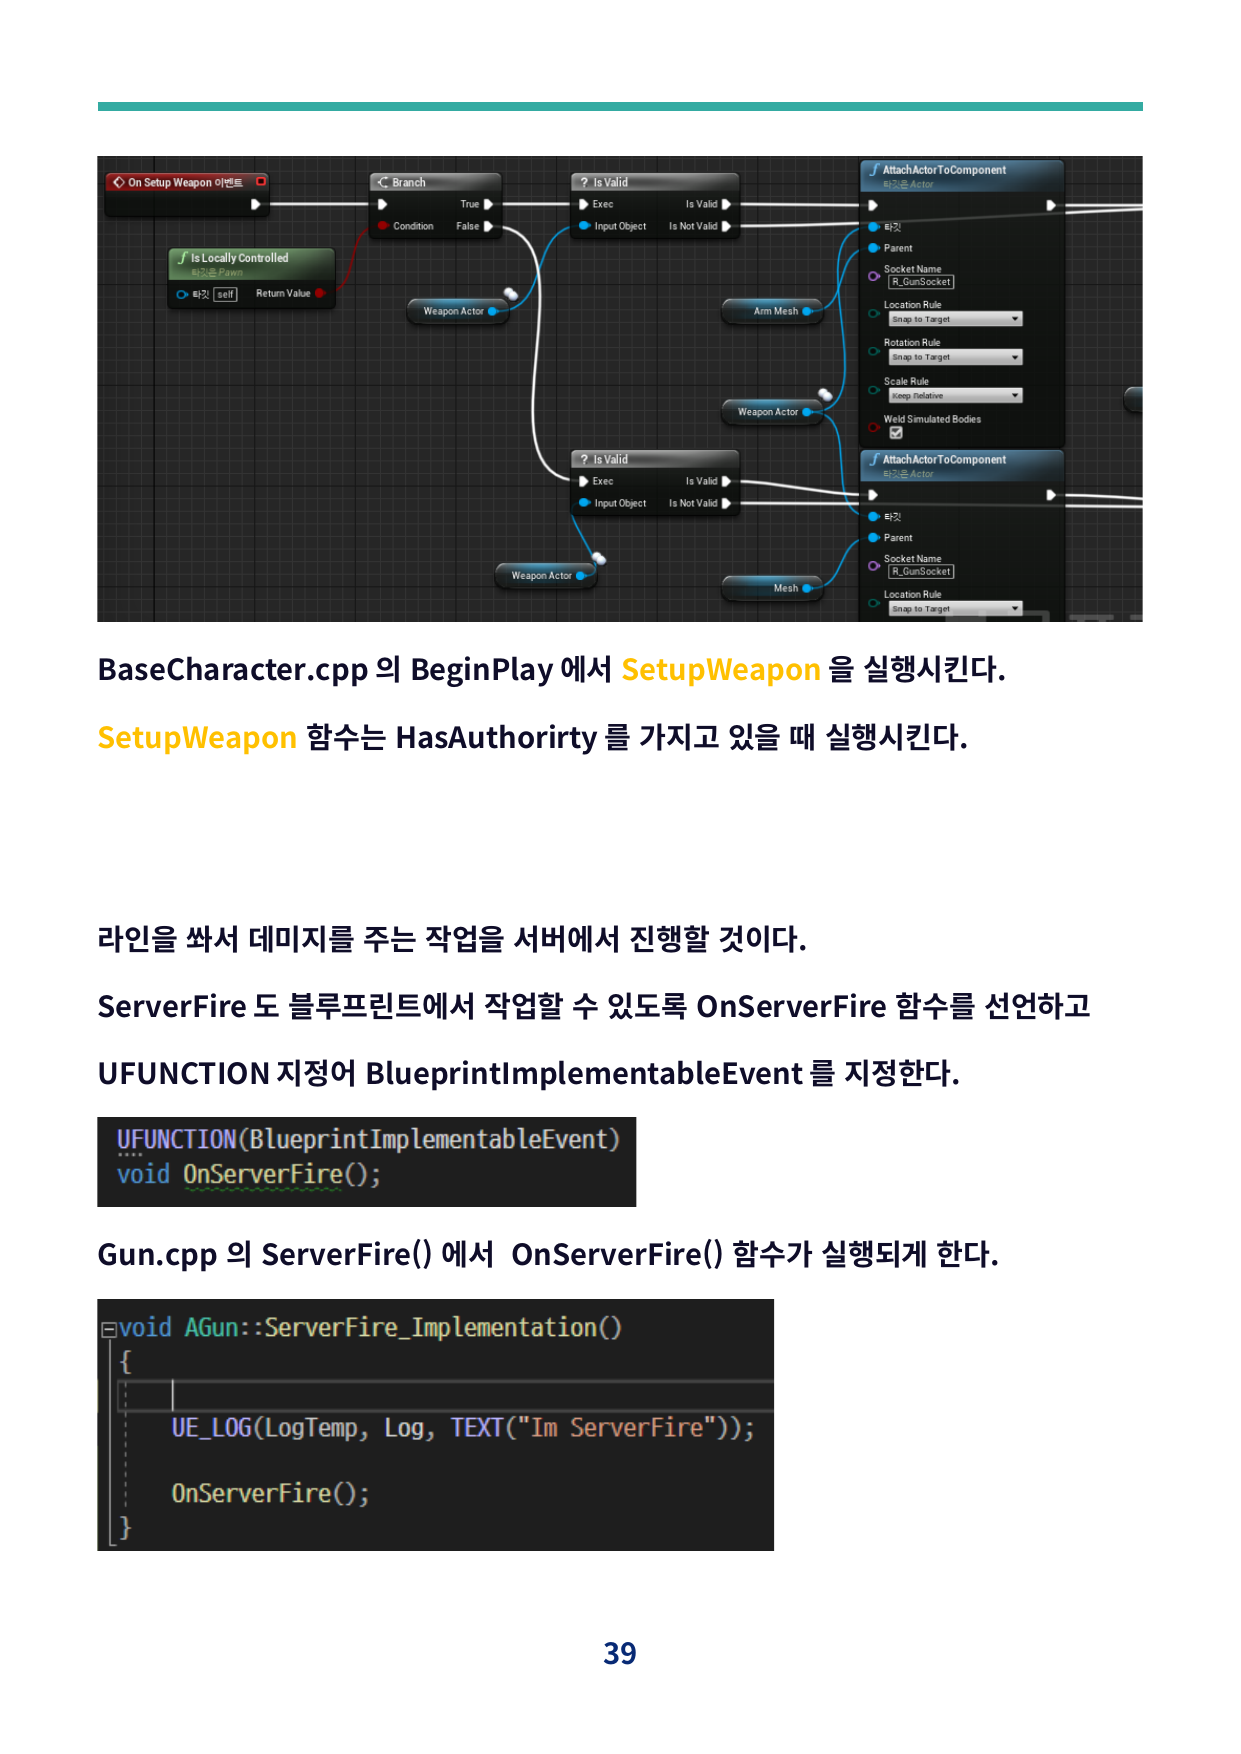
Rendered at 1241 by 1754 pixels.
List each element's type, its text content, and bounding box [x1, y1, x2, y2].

subtitle UFUNCTION지정어 BlueprintImplementableEvent를 지정한다. [97, 1051, 1143, 1093]
subtitle 라인을 쏴서 데미지를 주는 작업을 서버에서 진행할 것이다. [97, 916, 1143, 958]
subtitle Gun.cpp 의 ServerFire() 에서 OnServerFire() 함수가 실행되게 한다. [97, 1232, 1143, 1274]
picture [97, 1299, 775, 1551]
subtitle SetupWeapon 함수는 HasAuthorirty를 가지고 있을 때 실행시킨다. [97, 714, 1143, 756]
picture [97, 156, 1143, 622]
picture [97, 1117, 637, 1207]
subtitle BaseCharacter.cpp의 BeginPlay에서 SetupWeapon을 실행시킨다. [97, 647, 1143, 689]
subtitle ServerFire도 블루프린트에서 작업할 수 있도록 OnServerFire 함수를 선언하고 [97, 983, 1143, 1026]
